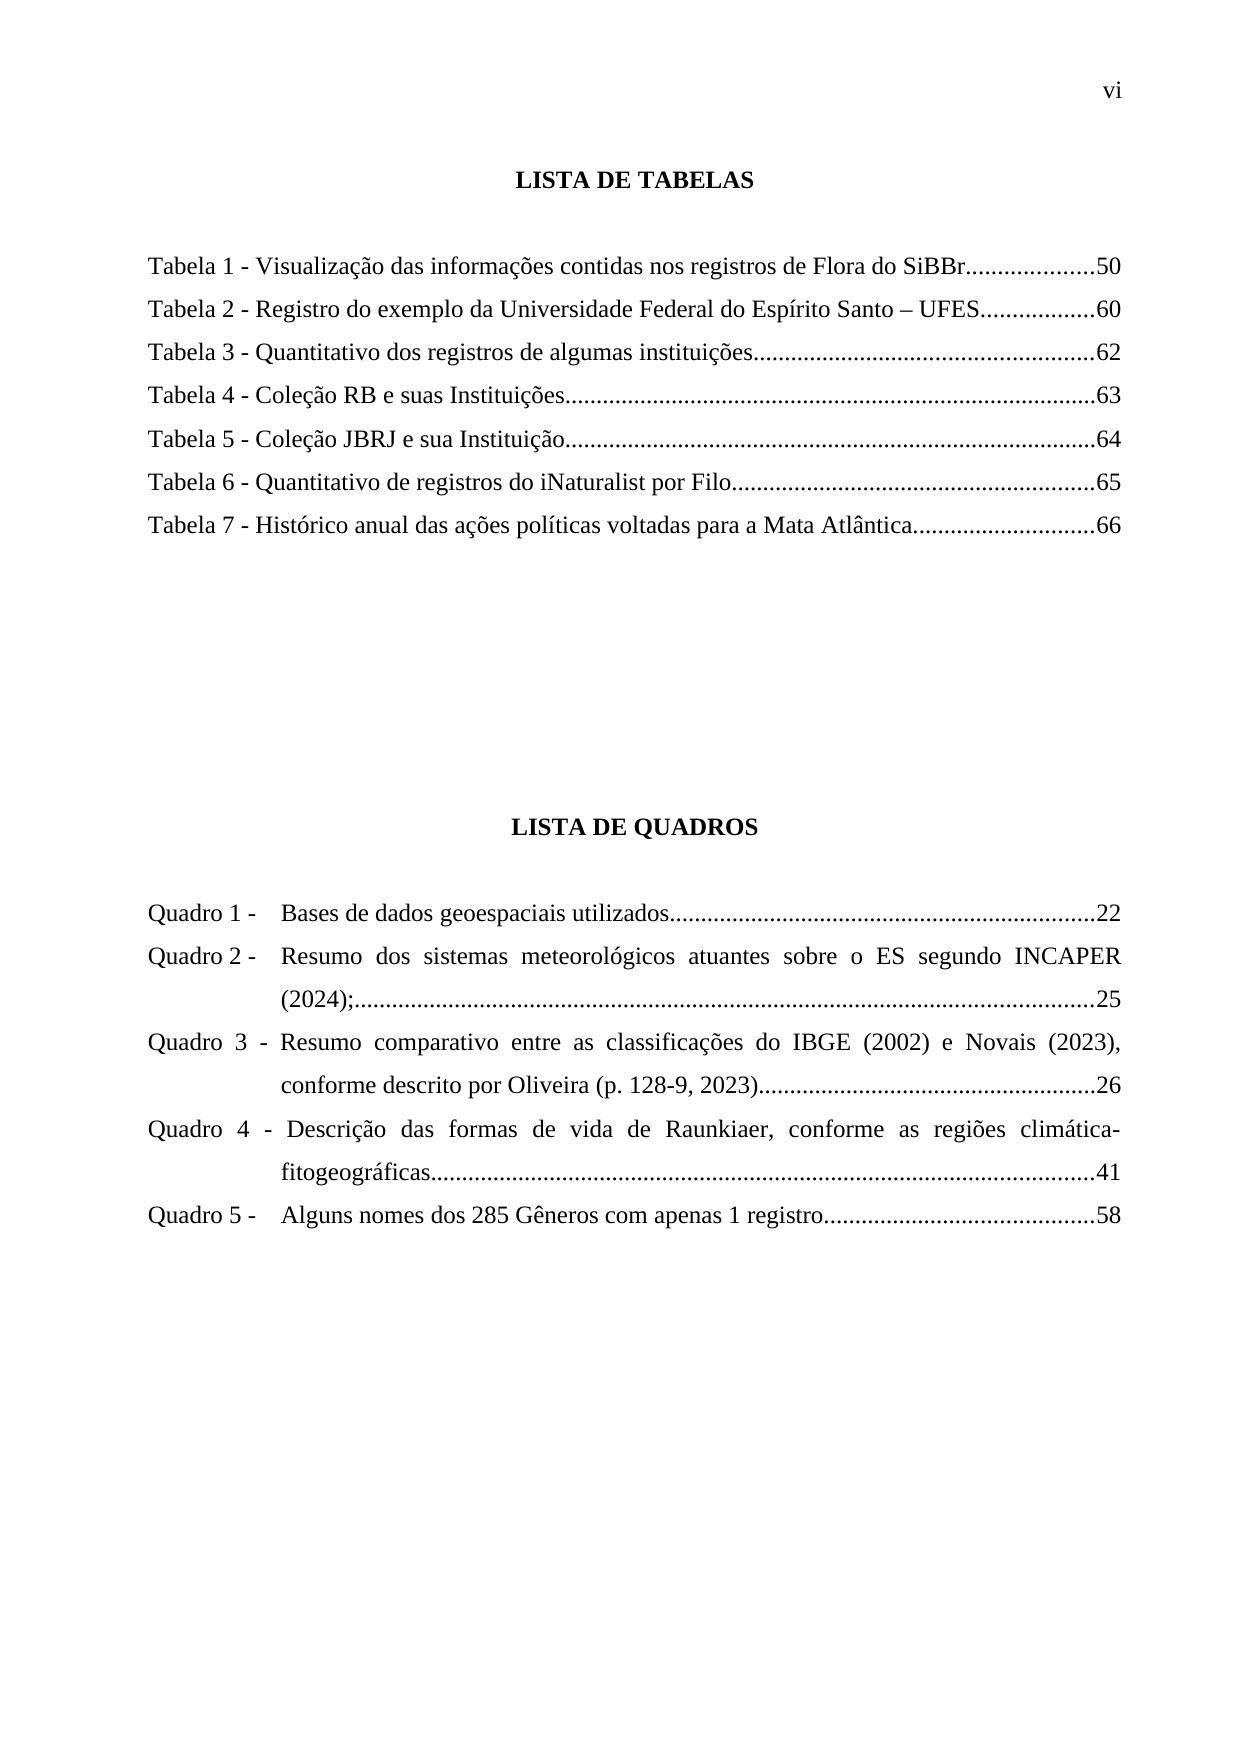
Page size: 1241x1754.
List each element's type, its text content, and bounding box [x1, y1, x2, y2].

text Quadro 3 - Resumo comparativo entre as classificações do IBGE (2002) e Novais (2023), conforme descrito por Oliveira (p. 128-9, 2023). 26 [148, 1027, 1122, 1099]
text Tabela 1 - Visualização das informações contidas nos registros de Flora do SiBBr. 50 [148, 251, 1122, 280]
text Quadro 1 - Bases de dados geoespaciais utilizados. 22 [148, 898, 1122, 927]
text Quadro 2 - Resumo dos sistemas meteorológicos atuantes sobre o ES segundo INCAPER (2024); 25 [148, 941, 1122, 1013]
text Tabela 4 - Coleção RB e suas Instituições. 63 [148, 381, 1122, 409]
text LISTA DE TABELAS [148, 165, 1122, 194]
text Tabela 7 - Histórico anual das ações políticas voltadas para a Mata Atlântica. 66 [148, 510, 1122, 539]
text Tabela 6 - Quantitativo de registros do iNaturalist por Filo. 65 [148, 467, 1122, 496]
text LISTA DE QUADROS [148, 812, 1122, 841]
text Tabela 2 - Registro do exemplo da Universidade Federal do Espírito Santo – UFES. 60 [148, 294, 1122, 323]
text Quadro 5 - Alguns nomes dos 285 Gêneros com apenas 1 registro. 58 [148, 1200, 1122, 1229]
text Tabela 3 - Quantitativo dos registros de algumas instituições. 62 [148, 337, 1122, 366]
text Tabela 5 - Coleção JBRJ e sua Instituição. 64 [148, 424, 1122, 452]
text Quadro 4 - Descrição das formas de vida de Raunkiaer, conforme as regiões climática-fitogeográficas. 41 [148, 1114, 1122, 1186]
